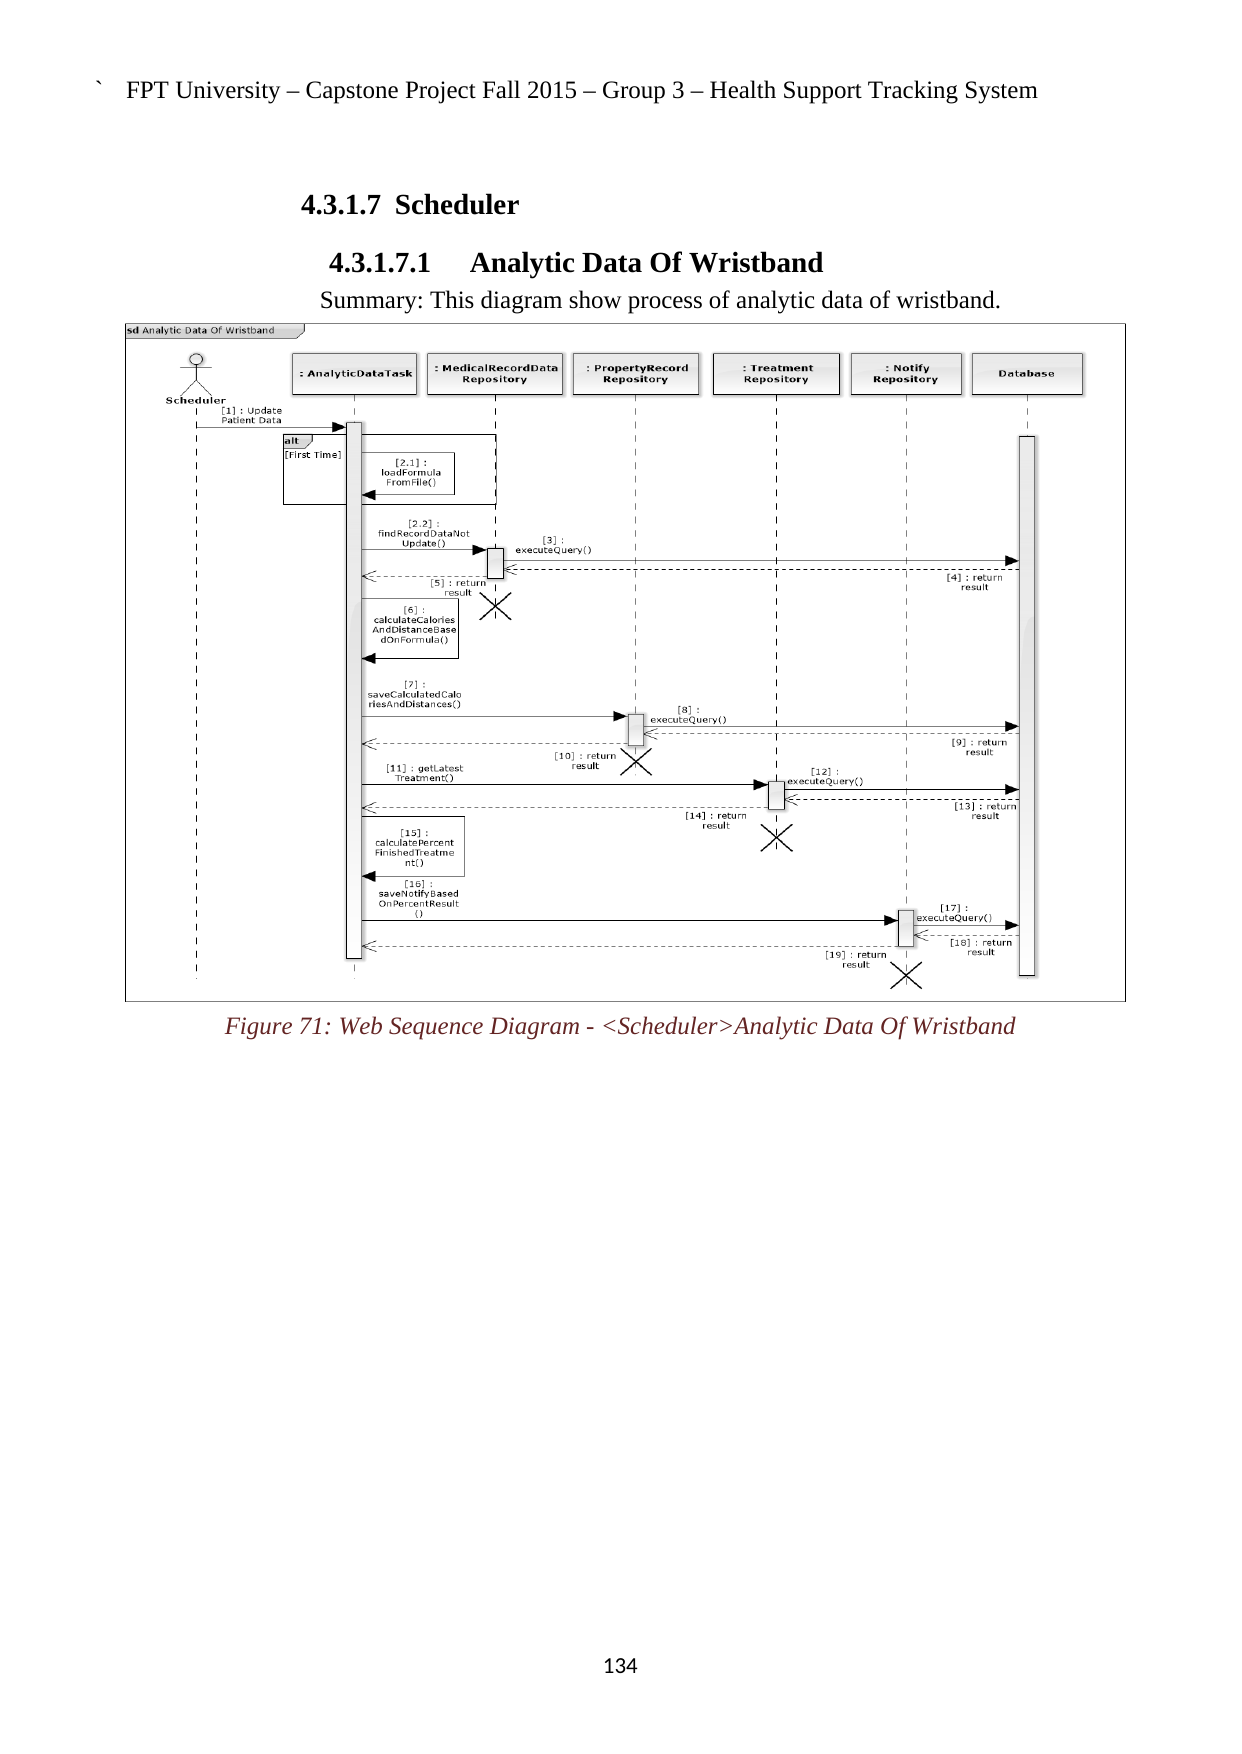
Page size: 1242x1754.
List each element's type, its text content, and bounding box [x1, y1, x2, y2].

subtitle Scheduler [301, 187, 1146, 221]
text Figure 71: Web Sequence Diagram - <Scheduler>Analytic Data Of Wristband [94, 1011, 1146, 1040]
subtitle Analytic Data Of Wristband [329, 246, 1146, 279]
picture [113, 314, 1137, 1012]
text Summary: This diagram show process of analytic data of wristband. [319, 285, 1146, 314]
